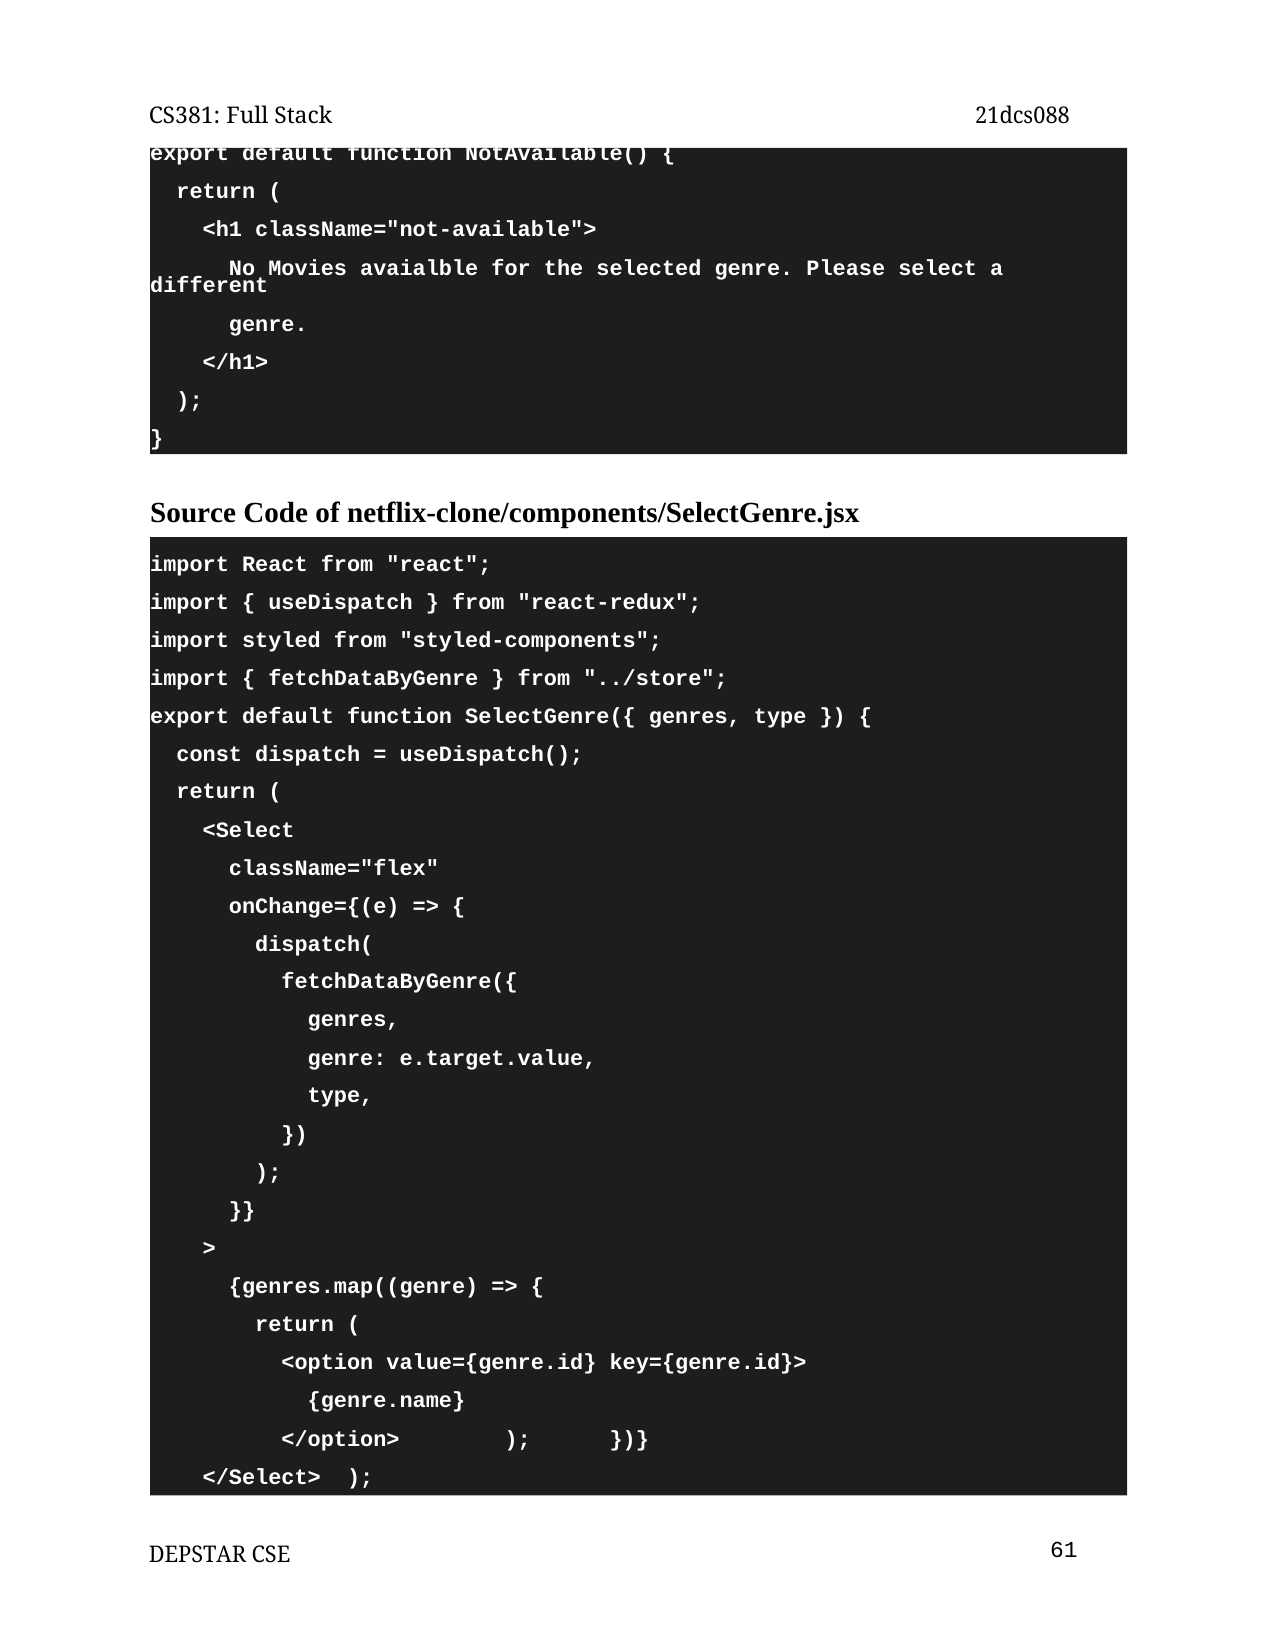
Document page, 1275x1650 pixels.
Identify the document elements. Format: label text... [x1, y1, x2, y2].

subtitle Source Code of netflix-clone/components/SelectGenre.jsx [150, 496, 1139, 529]
